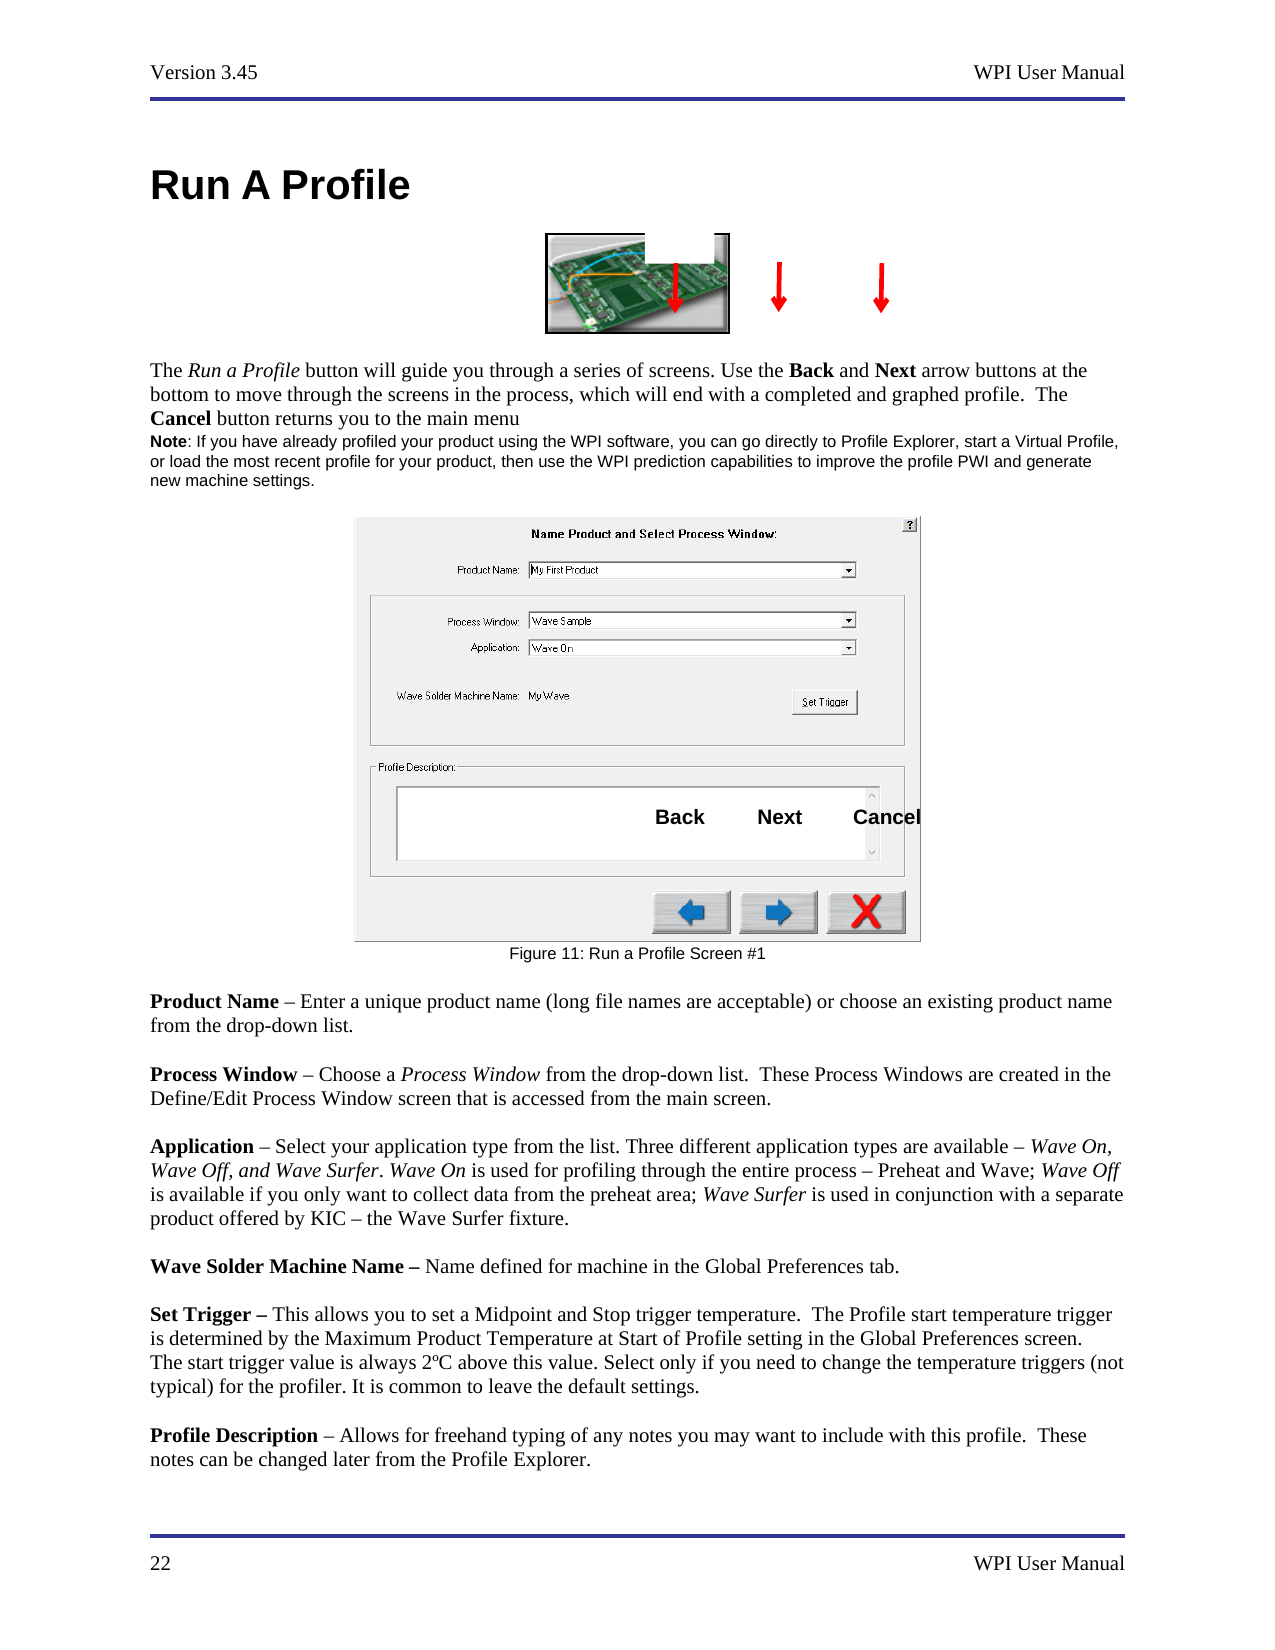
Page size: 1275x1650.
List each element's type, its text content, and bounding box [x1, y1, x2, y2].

list Profile Description – Allows for freehand typing of any notes you may want to include with this profile. These notes can be changed later from the Profile Explorer. [150, 1422, 1125, 1471]
text Figure : Run a Profile Screen #1 [150, 944, 1125, 963]
text Set Trigger – This allows you to set a Midpoint and Stop trigger temperature. The Profile start temperature trigger is determined by the Maximum Product Temperature at Start of Profile setting in the Global Preferences screen. The start trigger value is always 2ºC above this value. Select only if you need to change the temperature triggers (not typical) for the profiler. It is common to leave the default settings. [150, 1302, 1125, 1398]
text Process Window – Choose a Process Window from the drop-down list. These Process Windows are created in the Define/Edit Process Window screen that is accessed from the main screen. [150, 1062, 1125, 1110]
text Application – Select your application type from the list. Three different application types are available – Wave On, Wave Off, and Wave Surfer. Wave On is used for profiling through the entire process – Preheat and Wave; Wave Off is available if you only want to collect data from the preheat area; Wave Surfer is used in conjunction with a separate product offered by KIC – the Wave Surfer fixture. [150, 1134, 1125, 1230]
text Product Name – Enter a unique product name (long file names are acceptable) or choose an existing product name from the drop-down list. [150, 989, 1125, 1037]
subtitle Run A Profile [150, 160, 1125, 208]
picture [548, 235, 728, 332]
text Note: If you have already profiled your product using the WPI software, you can go directly to Profile Explorer, start a Virtual Profile, or load the most recent profile for your product, then use the WPI prediction capabilities to improve the profile PWI and generate new machine settings. [150, 432, 1125, 490]
text Wave Solder Machine Name – Name defined for machine in the Global Preferences tab. [150, 1254, 1125, 1278]
picture [354, 516, 921, 942]
text The Run a Profile button will guide you through a series of screens. Use the Back and Next arrow buttons at the bottom to move through the screens in the process, which will end with a completed and graphed profile. The Cancel button returns you to the main menu [150, 358, 1125, 430]
